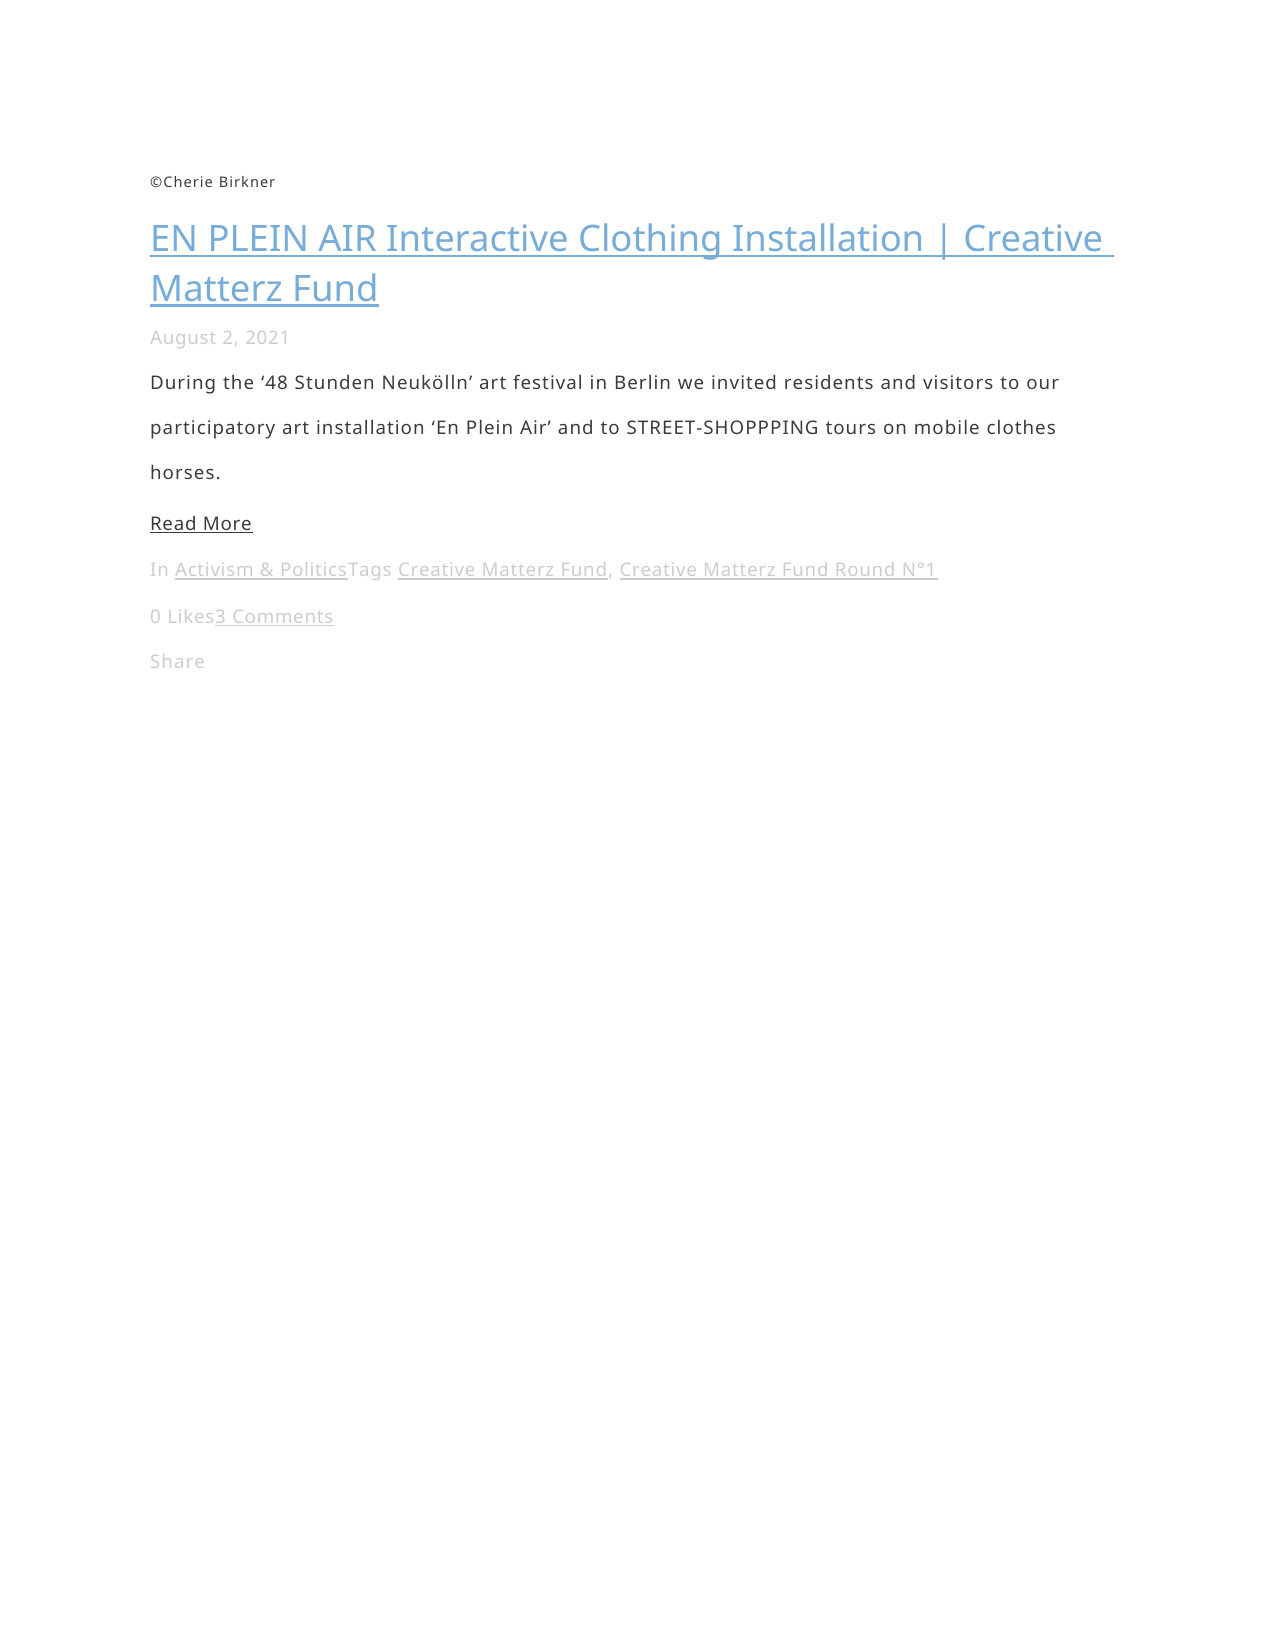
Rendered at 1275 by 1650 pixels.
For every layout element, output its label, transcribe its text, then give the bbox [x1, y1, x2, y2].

text Share [150, 628, 1125, 673]
text During the ‘48 Stunden Neukölln’ art festival in Berlin we invited residents and visitors to our participatory art installation ‘En Plein Air’ and to STREET-SHOPPPING tours on mobile clothes horses. [150, 350, 1125, 485]
text In Activism & PoliticsTags Creative Matterz Fund, Creative Matterz Fund Round N°1 [150, 557, 1125, 582]
text ©Cherie Birkner [150, 150, 1125, 192]
text Read More [150, 510, 1125, 536]
text August 2, 2021 [150, 325, 1125, 350]
text 0 Likes3 Comments [150, 603, 1125, 628]
text EN PLEIN AIR Interactive Clothing Installation | Creative Matterz Fund [150, 213, 1125, 312]
